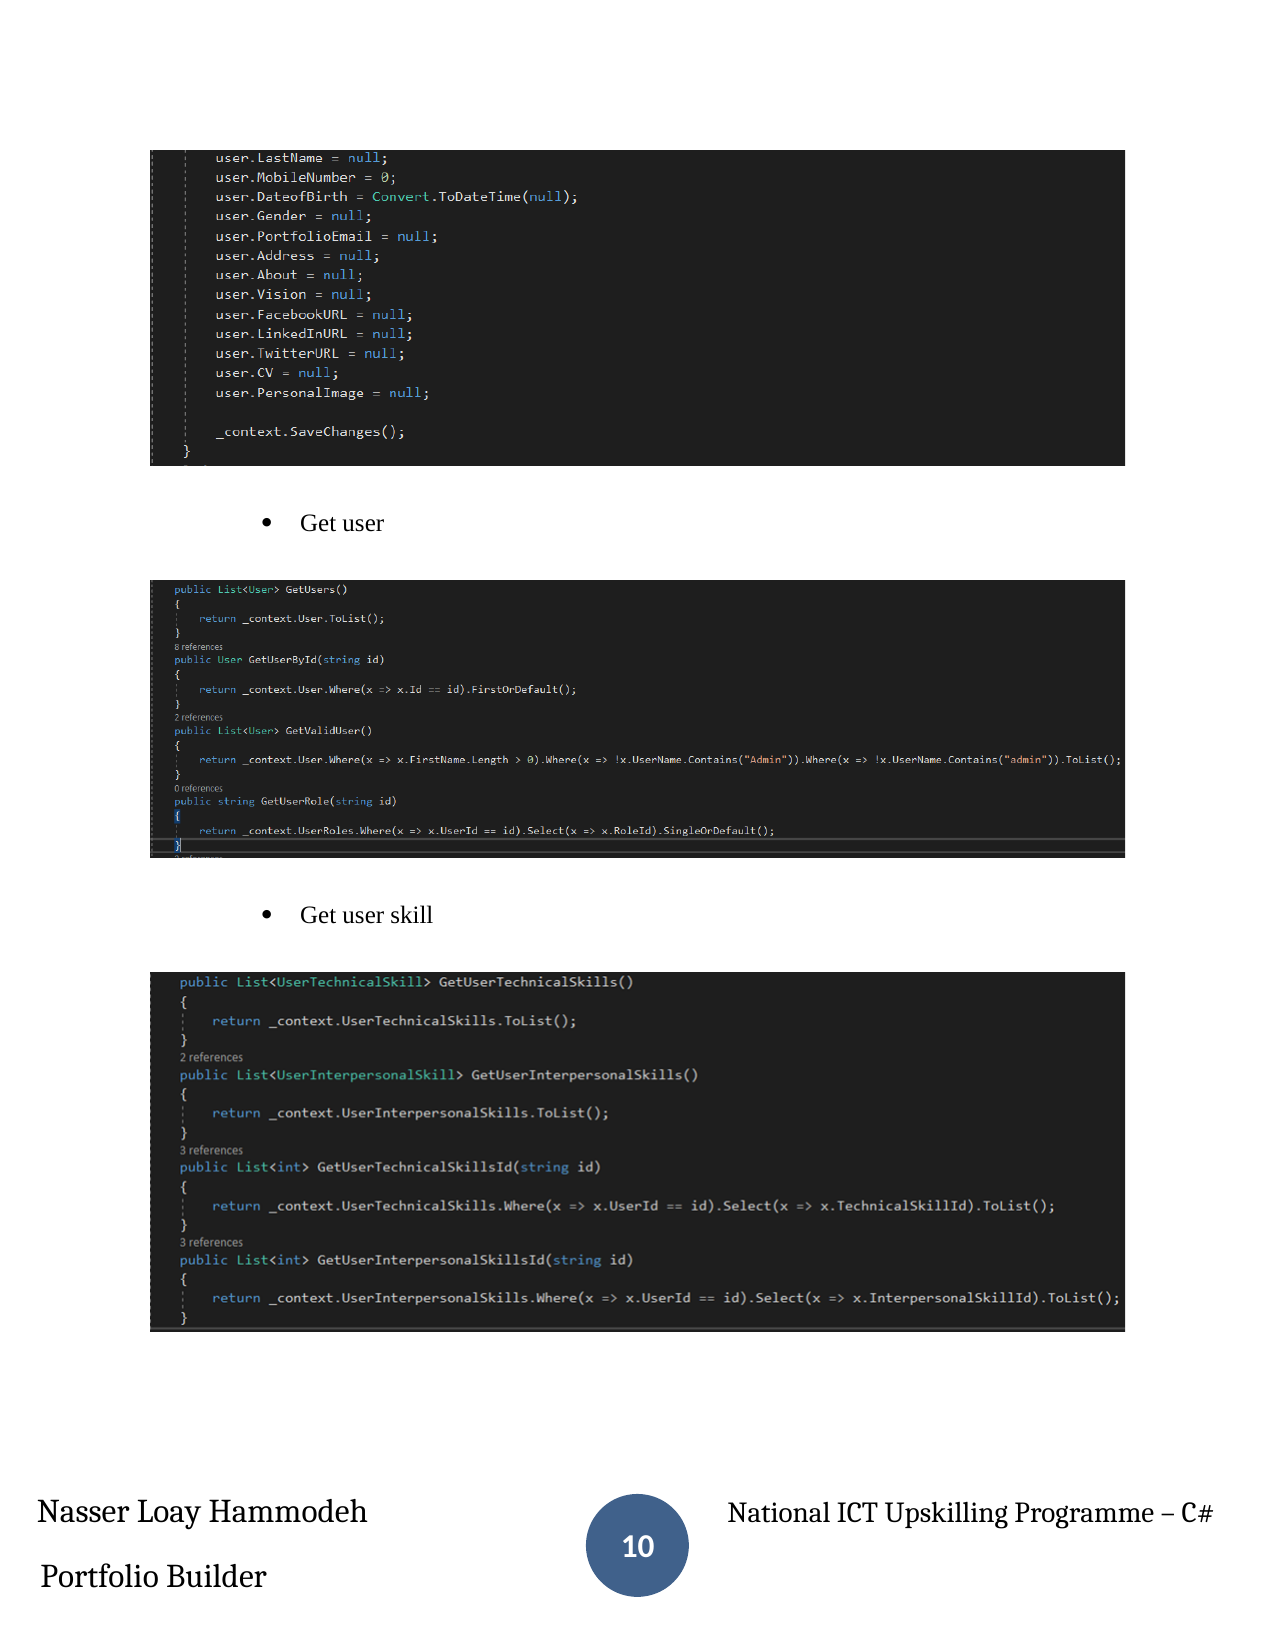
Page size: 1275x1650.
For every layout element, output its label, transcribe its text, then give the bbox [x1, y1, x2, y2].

list Get user skill [262, 901, 1125, 929]
list Get user [262, 508, 1125, 537]
picture [150, 150, 1125, 466]
picture [150, 972, 1125, 1332]
picture [150, 580, 1125, 858]
